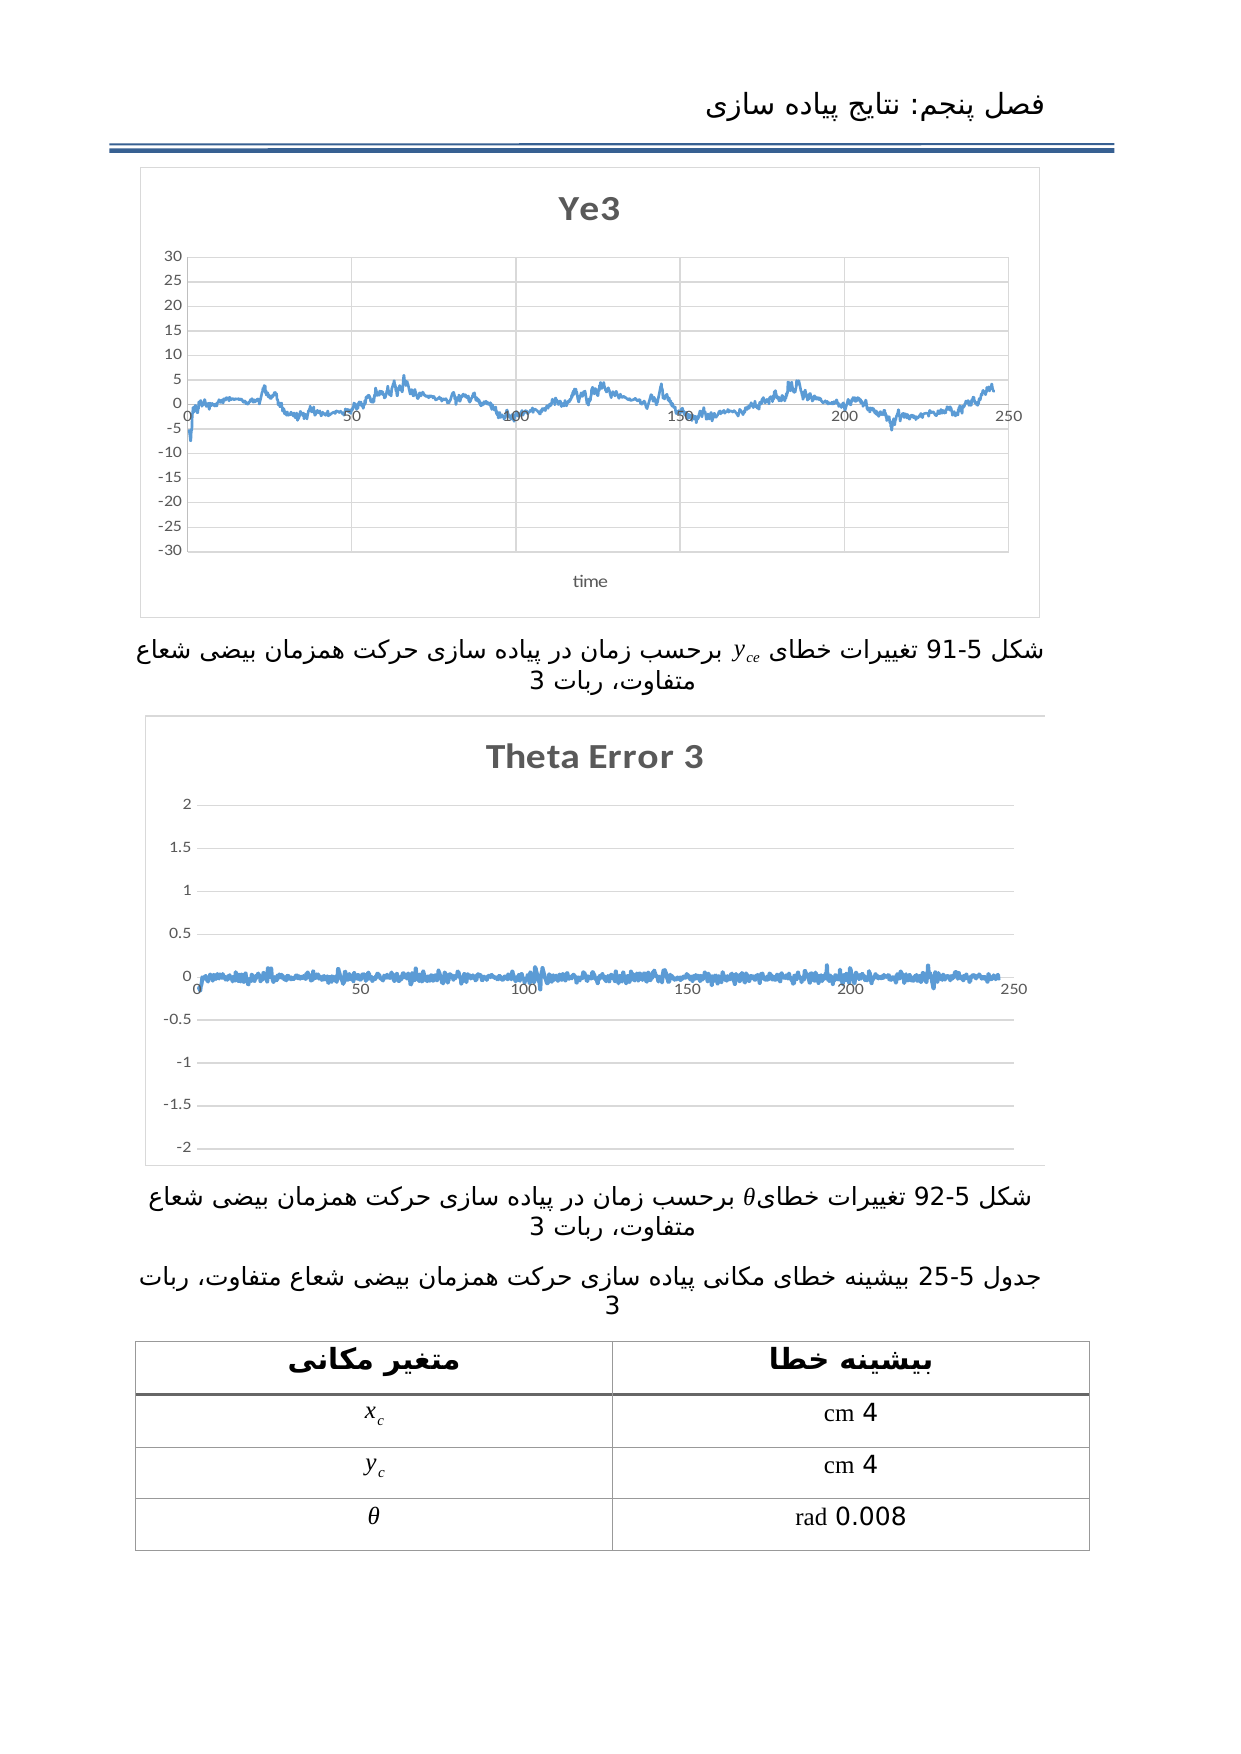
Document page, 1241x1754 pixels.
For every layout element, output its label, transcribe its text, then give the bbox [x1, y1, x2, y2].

table_cell 4 cm [613, 1396, 1089, 1447]
table_cell 4 cm [613, 1448, 1089, 1498]
table_header متغیر مکانی [136, 1342, 612, 1393]
table_cell [136, 1448, 612, 1498]
table_cell 0.008 rad [613, 1499, 1089, 1550]
table_cell [136, 1396, 612, 1447]
table_cell [136, 1499, 612, 1550]
table_header بیشینه خطا [613, 1342, 1089, 1393]
